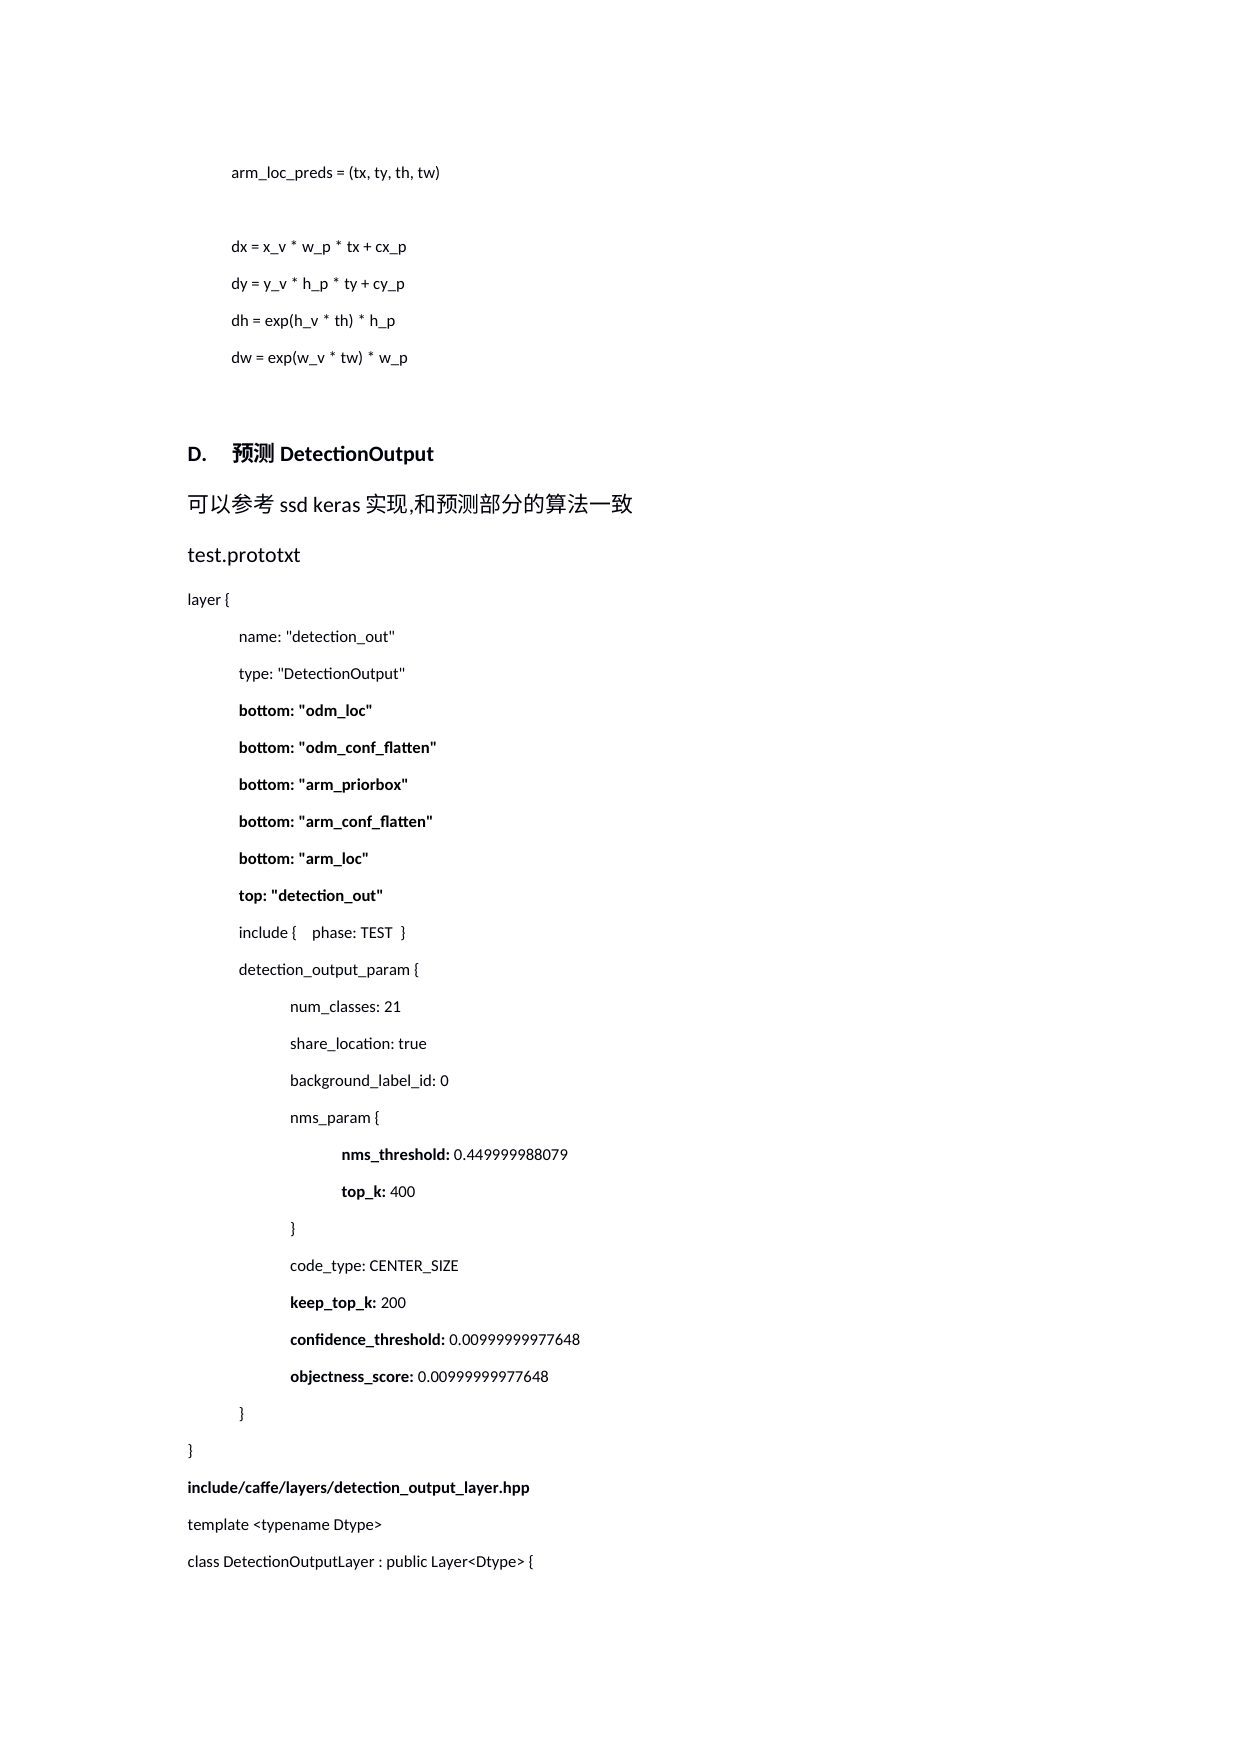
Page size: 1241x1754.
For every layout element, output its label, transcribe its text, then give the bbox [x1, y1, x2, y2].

text dw = exp(w_v * tw) * w_p [187, 347, 1053, 367]
text confidence_threshold: 0.00999999977648 [231, 1329, 1053, 1349]
text type: "DetectionOutput" [187, 664, 1053, 684]
text dh = exp(h_v * th) * h_p [187, 310, 1053, 330]
text bottom: "odm_conf_flatten" [187, 738, 1053, 758]
text num_classes: 21 [231, 996, 1053, 1017]
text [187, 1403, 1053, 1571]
text include { phase: TEST } [187, 922, 1053, 943]
text bottom: "arm_conf_flatten" [187, 812, 1053, 832]
text code_type: CENTER_SIZE [231, 1255, 1053, 1276]
text 可以参考ssd keras实现,和预测部分的算法一致 [187, 487, 1053, 519]
text dx = x_v * w_p * tx + cx_p [187, 236, 1053, 256]
text keep_top_k: 200 [231, 1292, 1053, 1313]
text dy = y_v * h_p * ty + cy_p [187, 273, 1053, 293]
text top: "detection_out" [187, 886, 1053, 906]
text background_label_id: 0 [231, 1070, 1053, 1091]
text nms_param { [231, 1107, 1053, 1128]
text } [231, 1218, 1053, 1239]
text bottom: "arm_priorbox" [187, 774, 1053, 795]
text arm_loc_preds = (tx, ty, th, tw) [187, 162, 1053, 182]
text share_location: true [231, 1033, 1053, 1054]
text top_k: 400 [275, 1181, 1053, 1202]
text objectness_score: 0.00999999977648 [231, 1366, 1053, 1387]
text bottom: "arm_loc" [187, 848, 1053, 869]
text name: "detection_out" [187, 627, 1053, 647]
text nms_threshold: 0.449999988079 [275, 1144, 1053, 1165]
text test.prototxt [187, 538, 1053, 571]
list 预测DetectionOutput [187, 435, 1053, 468]
text bottom: "odm_loc" [187, 701, 1053, 721]
text detection_output_param { [187, 959, 1053, 980]
text layer { [187, 590, 1053, 610]
